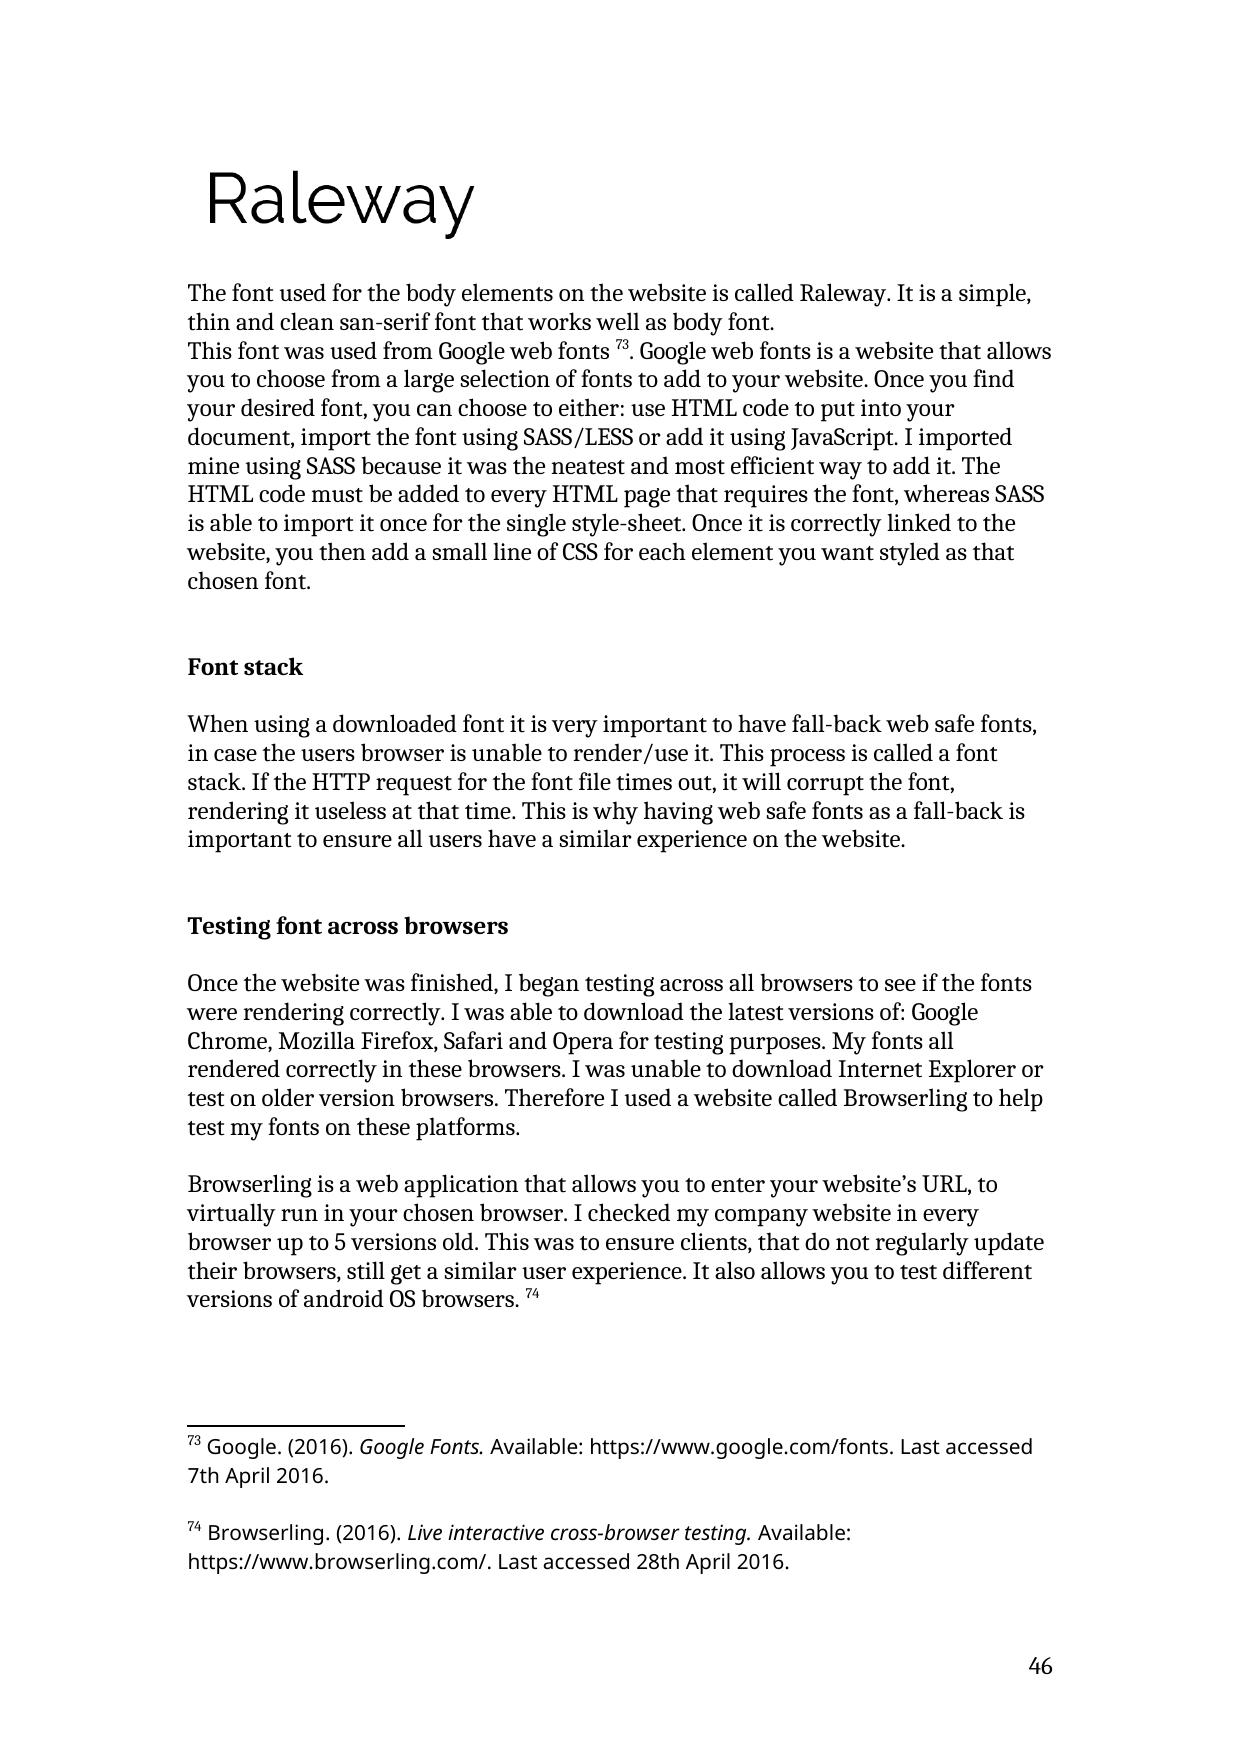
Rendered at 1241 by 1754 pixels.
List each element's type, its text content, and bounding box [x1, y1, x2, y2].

text Testing font across browsers [187, 912, 1053, 940]
text When using a downloaded font it is very important to have fall-back web safe fonts, in case the users browser is unable to render/use it. This process is called a font stack. If the HTTP request for the font file times out, it will corrupt the font, rendering it useless at that time. This is why having web safe fonts as a fall-back is important to ensure all users have a similar experience on the website. [187, 710, 1053, 854]
text This font was used from Google web fonts . Google web fonts is a website that allows you to choose from a large selection of fonts to add to your website. Once you find your desired font, you can choose to either: use HTML code to put into your document, import the font using SASS/LESS or add it using JavaScript. I imported mine using SASS because it was the neatest and most efficient way to add it. The HTML code must be added to every HTML page that requires the font, whereas SASS is able to import it once for the single style-sheet. Once it is correctly linked to the website, you then add a small line of CSS for each element you want styled as that chosen font. [187, 337, 1053, 595]
text Once the website was finished, I began testing across all browsers to see if the fonts were rendering correctly. I was able to download the latest versions of: Google Chrome, Mozilla Firefox, Safari and Opera for testing purposes. My fonts all rendered correctly in these browsers. I was unable to download Internet Explorer or test on older version browsers. Therefore I used a website called Browserling to help test my fonts on these platforms. Browserling is a web application that allows you to enter your website’s URL, to virtually run in your chosen browser. I checked my company website in every browser up to 5 versions old. This was to ensure clients, that do not regularly update their browsers, still get a similar user experience. It also allows you to test different versions of android OS browsers. [187, 969, 1053, 1314]
picture [187, 150, 488, 251]
text Font stack [187, 653, 1053, 682]
text The font used for the body elements on the website is called Raleway. It is a simple, thin and clean san-serif font that works well as body font. [187, 279, 1053, 337]
